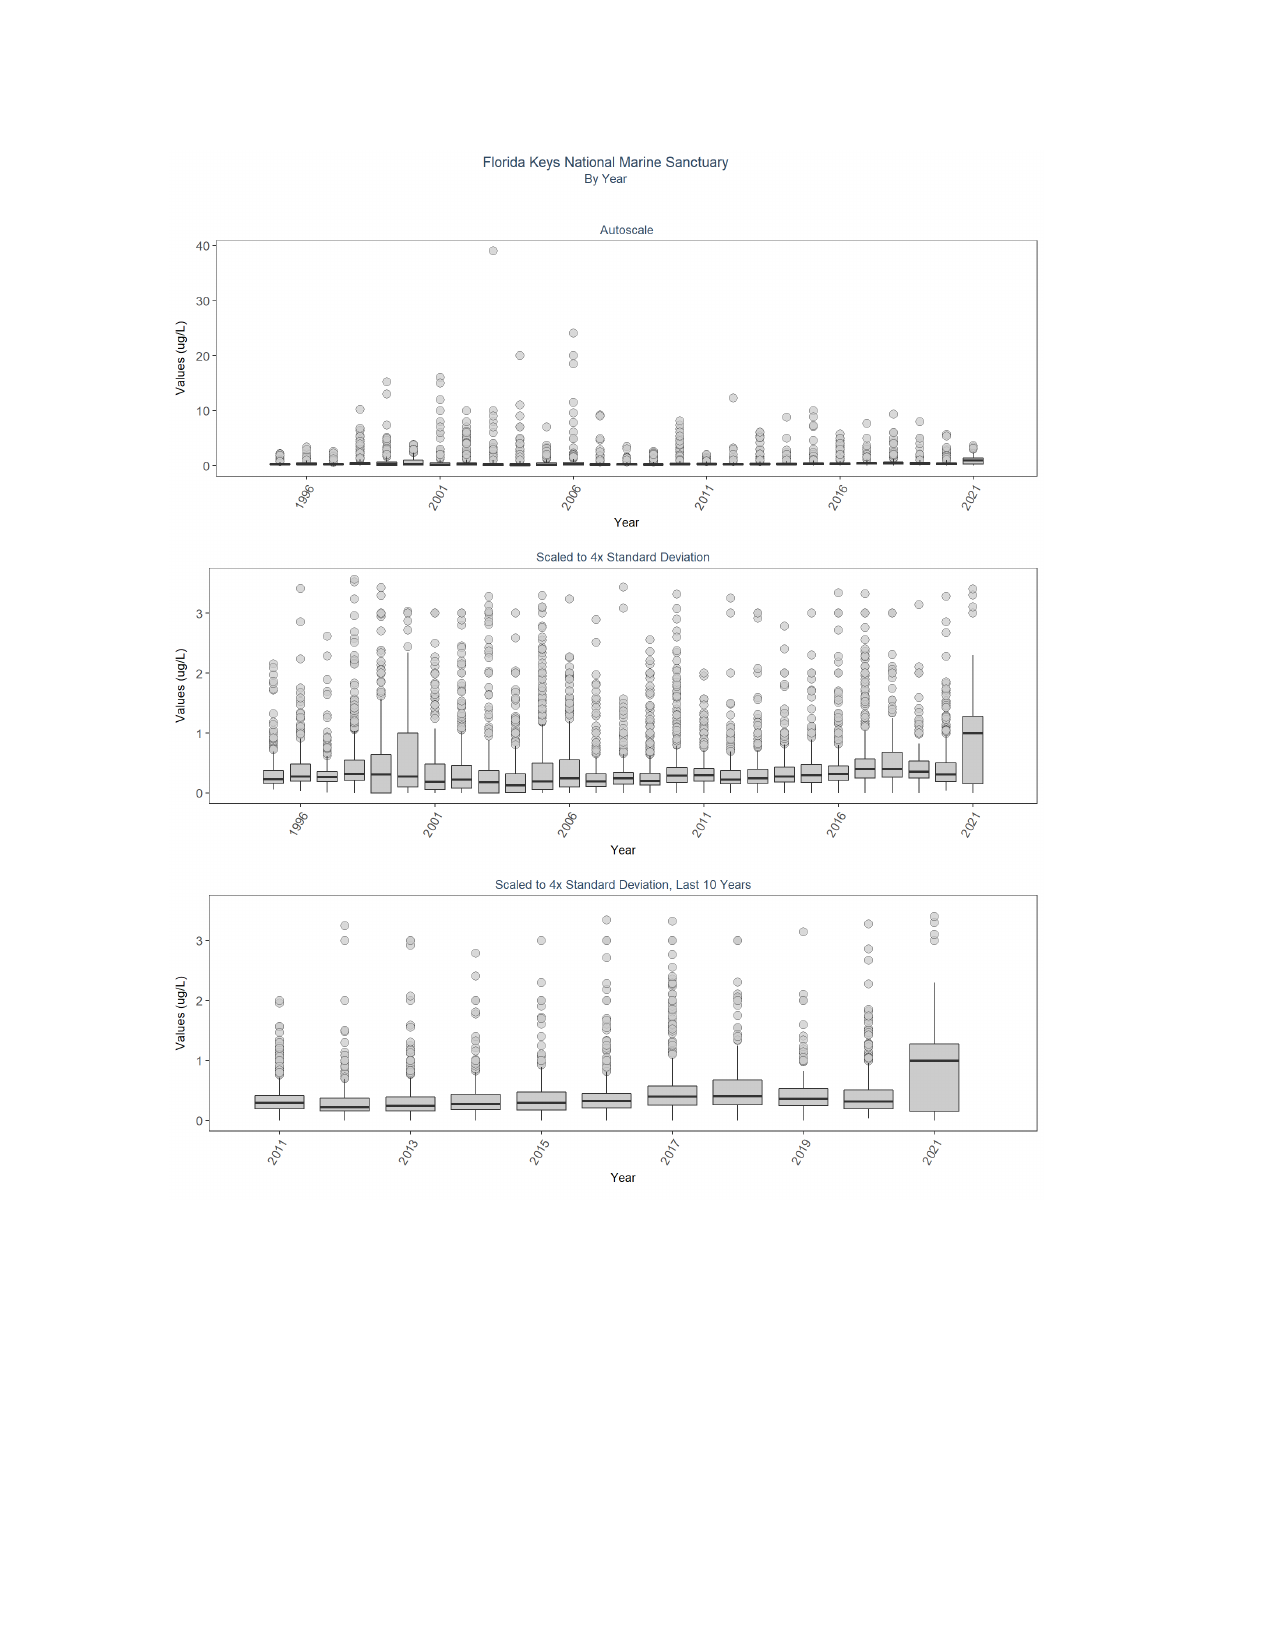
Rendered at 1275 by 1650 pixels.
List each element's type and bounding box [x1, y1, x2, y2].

picture [168, 150, 1044, 1200]
